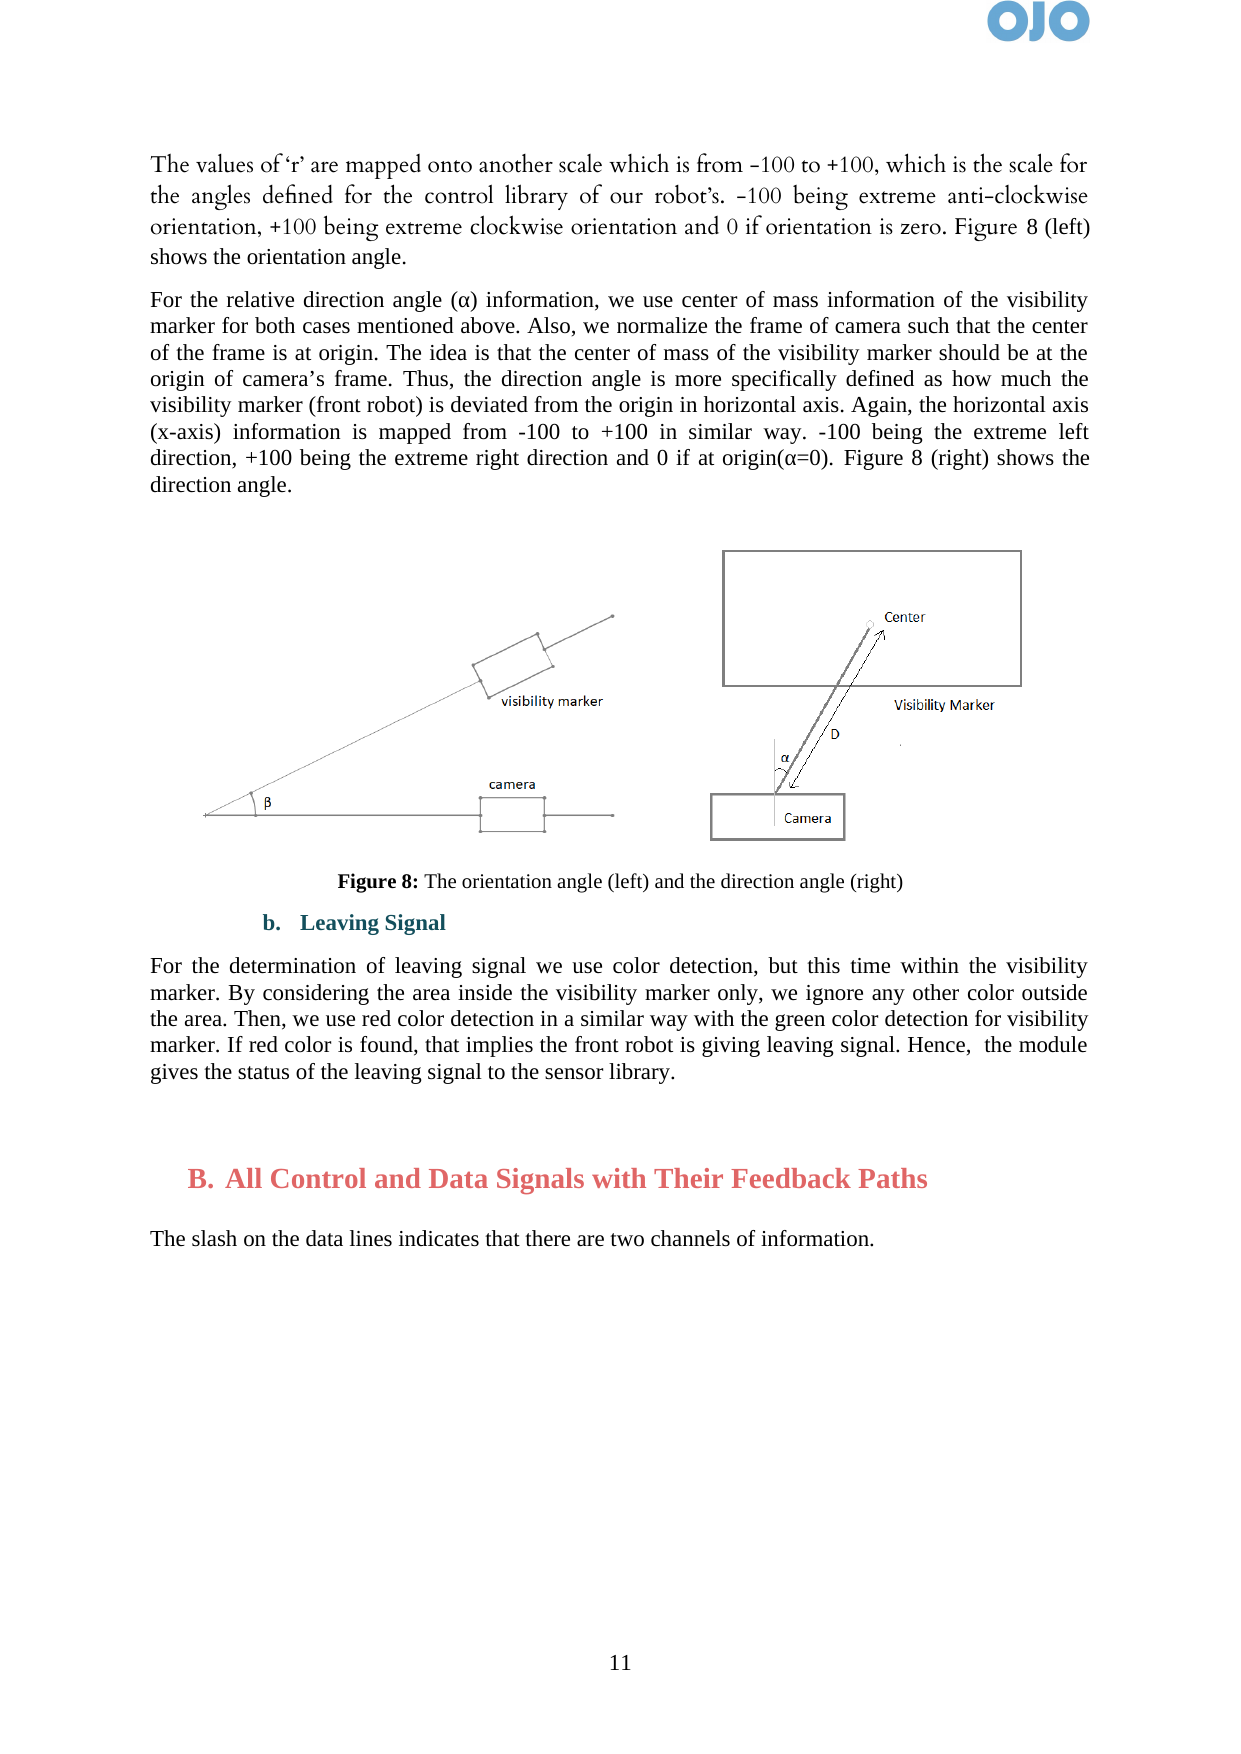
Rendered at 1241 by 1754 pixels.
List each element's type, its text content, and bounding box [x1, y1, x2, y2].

text For the determination of leaving signal we use color detection, but this time within the visibility marker. By considering the area inside the visibility marker only, we ignore any other color outside the area. Then, we use red color detection in a similar way with the green color detection for visibility marker. If red color is found, that implies the front robot is giving leaving signal. Hence, the module gives the status of the leaving signal to the sensor library. [150, 952, 1090, 1084]
picture [196, 513, 1045, 852]
subtitle All Control and Data Signals with Their Feedback Paths [187, 1161, 1090, 1195]
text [150, 150, 1090, 269]
text Figure 8: The orientation angle (left) and the direction angle (right) [150, 868, 1090, 893]
picture [986, 0, 1091, 43]
subtitle Leaving Signal [262, 909, 1090, 936]
text The slash on the data lines indicates that there are two channels of information. [150, 1225, 1090, 1251]
text For the relative direction angle (α) information, we use center of mass information of the visibility marker for both cases mentioned above. Also, we normalize the frame of camera such that the center of the frame is at origin. The idea is that the center of mass of the visibility marker should be at the origin of camera’s frame. Thus, the direction angle is more specifically defined as how much the visibility marker (front robot) is deviated from the origin in horizontal axis. Again, the horizontal axis (x-axis) information is mapped from -100 to +100 in similar way. -100 being the extreme left direction, +100 being the extreme right direction and 0 if at origin(α=0). Figure 8 (right) shows the direction angle. [150, 286, 1090, 497]
